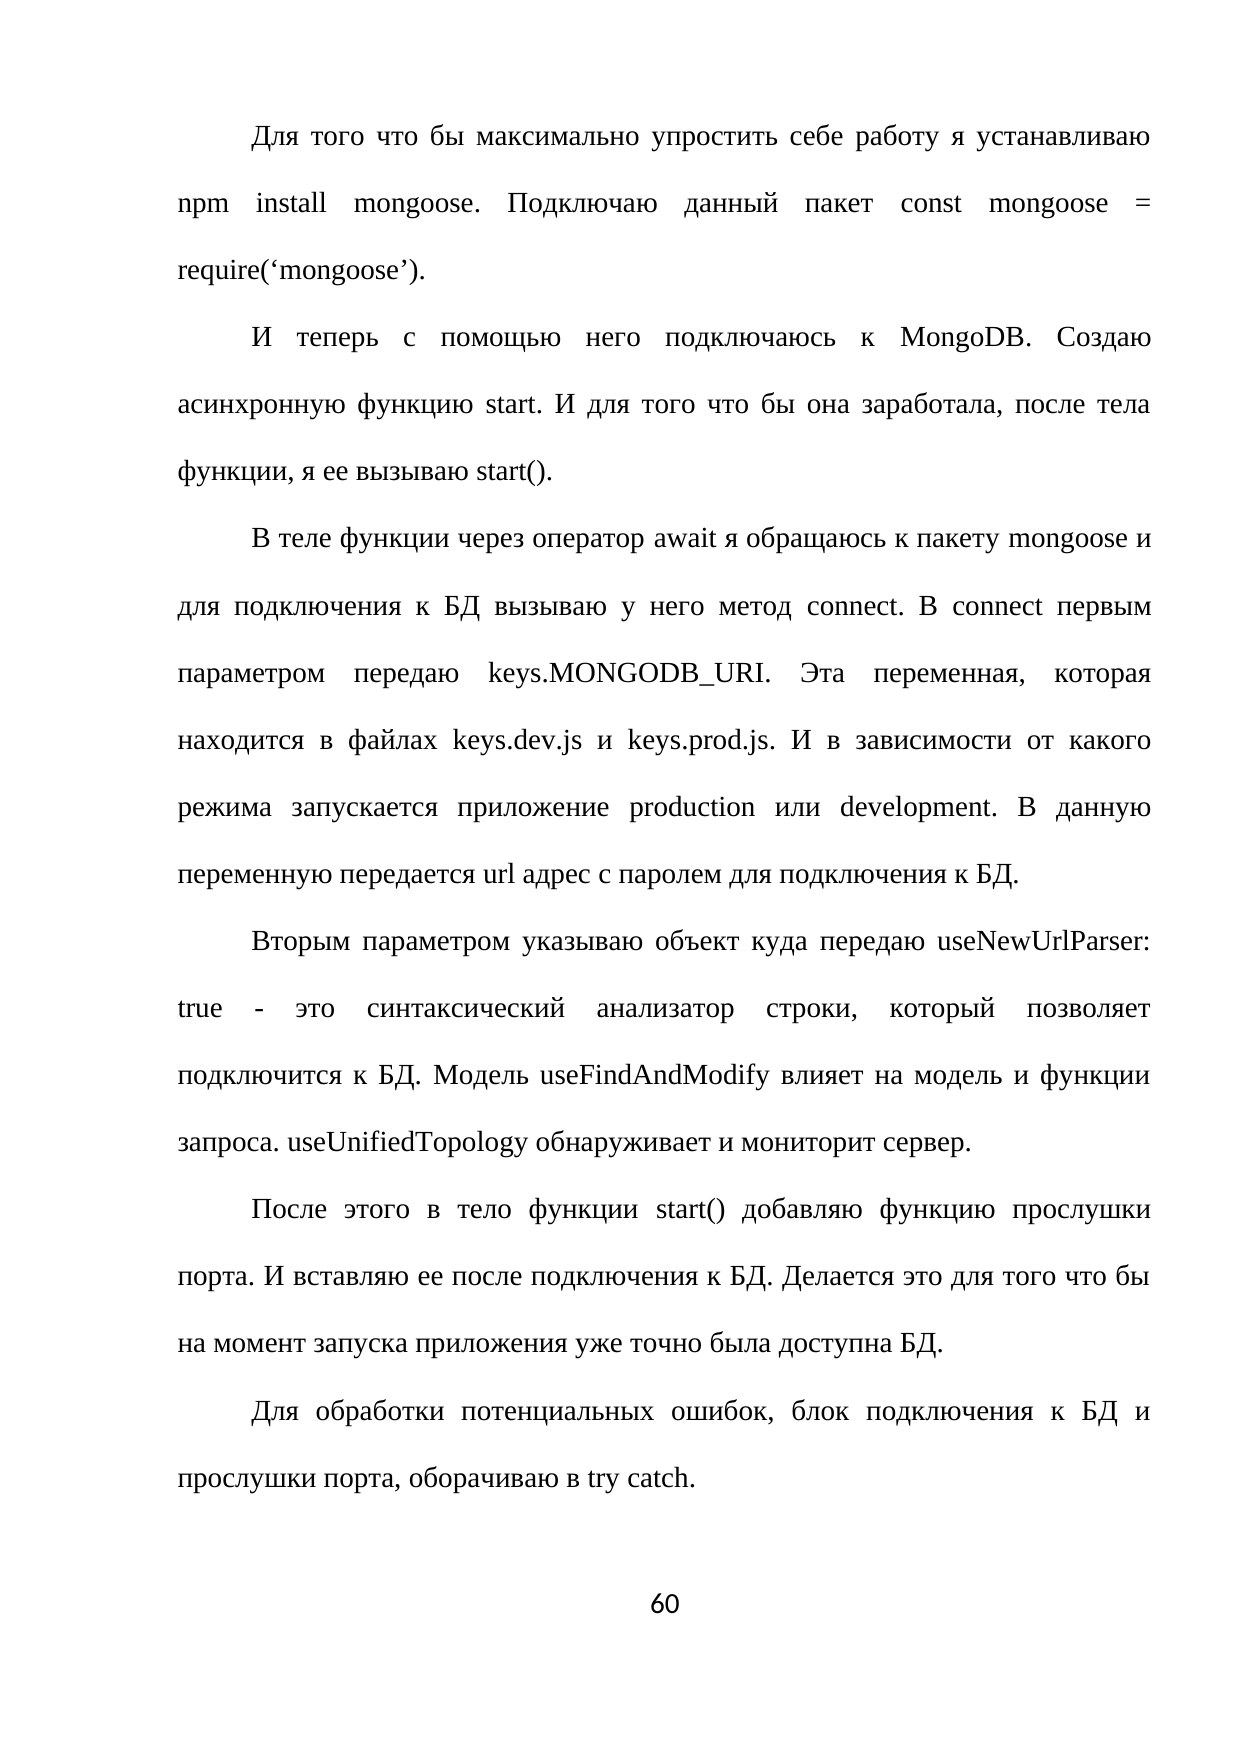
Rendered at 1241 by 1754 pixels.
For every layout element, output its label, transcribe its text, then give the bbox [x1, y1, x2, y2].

text Для того что бы максимально упростить себе работу я устанавливаю npm install mongoose. Подключаю данный пакет const mongoose = require(‘mongoose’). [177, 118, 1152, 286]
text Для обработки потенциальных ошибок, блок подключения к БД и прослушки порта, оборачиваю в try catch. [177, 1393, 1152, 1493]
text В теле функции через оператор await я обращаюсь к пакету mongoose и для подключения к БД вызываю у него метод connect. В connect первым параметром передаю keys.MONGODB_URI. Эта переменная, которая находится в файлах keys.dev.js и keys.prod.js. И в зависимости от какого режима запускается приложение production или development. В данную переменную передается url адрес с паролем для подключения к БД. [177, 521, 1152, 889]
text И теперь с помощью него подключаюсь к MongoDB. Создаю асинхронную функцию start. И для того что бы она заработала, после тела функции, я ее вызываю start(). [177, 319, 1152, 487]
text Вторым параметром указываю объект куда передаю useNewUrlParser: true - это синтаксический анализатор строки, который позволяет подключится к БД. Модель useFindAndModify влияет на модель и функции запроса. useUnifiedTopology обнаруживает и мониторит сервер. [177, 923, 1152, 1158]
text После этого в тело функции start() добавляю функцию прослушки порта. И вставляю ее после подключения к БД. Делается это для того что бы на момент запуска приложения уже точно была доступна БД. [177, 1191, 1152, 1359]
